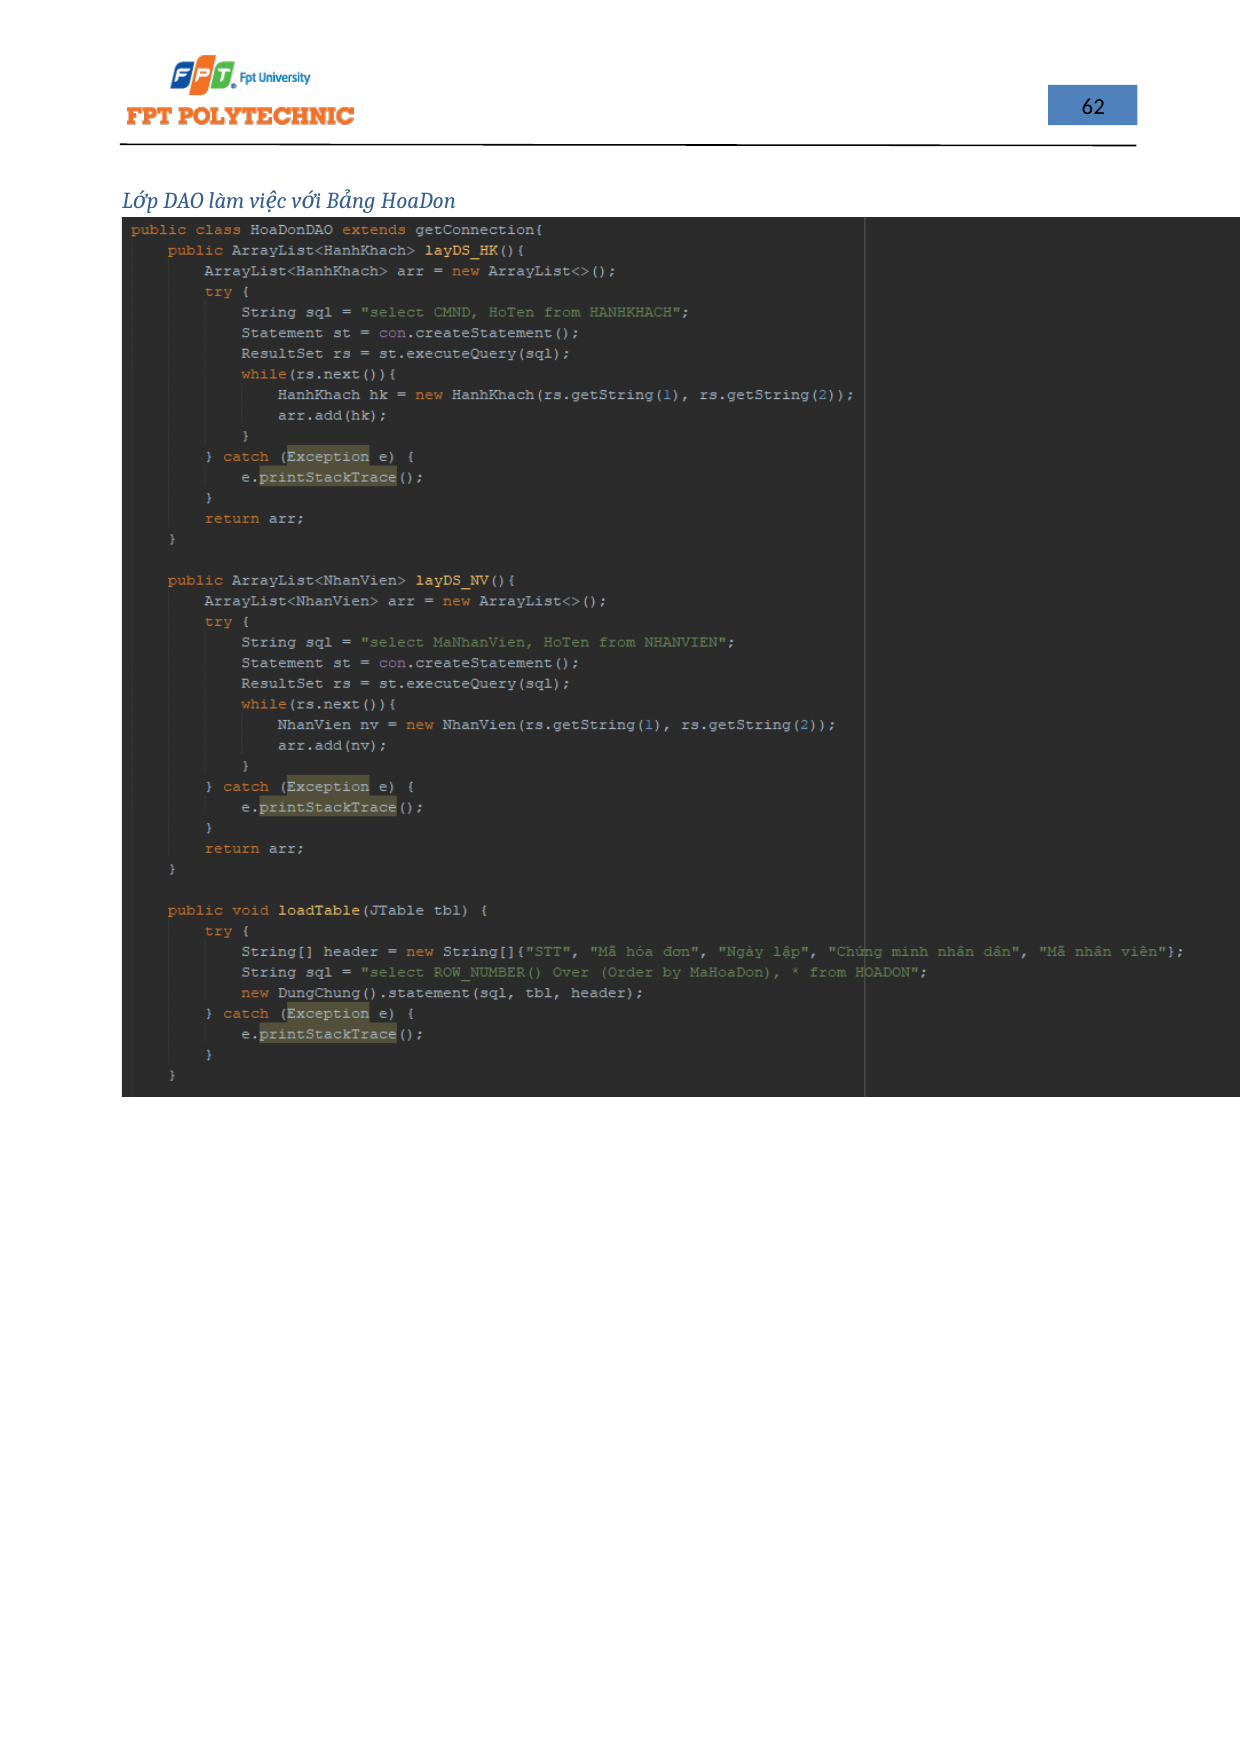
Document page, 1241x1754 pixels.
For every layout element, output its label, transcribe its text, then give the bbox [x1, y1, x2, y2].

picture [121, 217, 1240, 1097]
subtitle Lớp DAO làm việc với Bảng HoaDon [122, 187, 1144, 214]
picture [120, 50, 369, 134]
